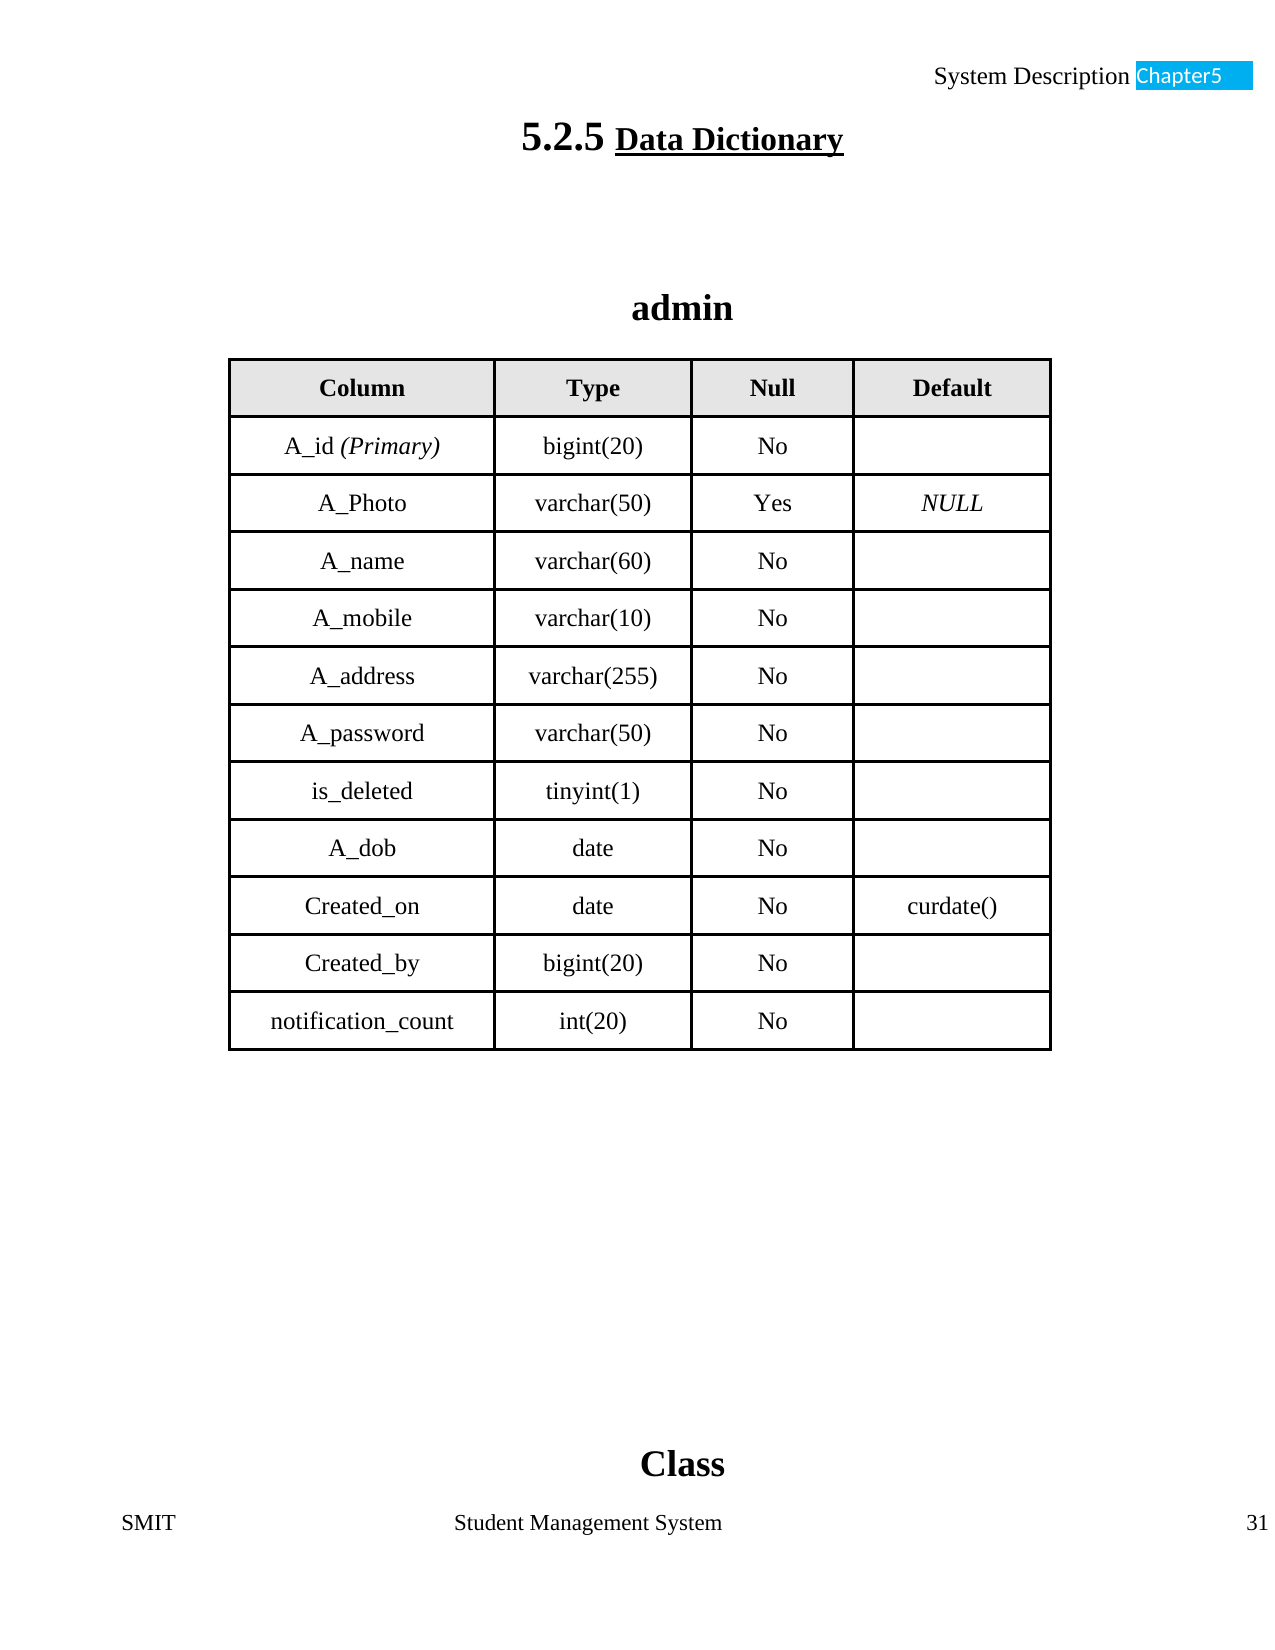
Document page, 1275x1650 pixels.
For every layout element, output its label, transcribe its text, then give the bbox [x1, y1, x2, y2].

table_cell int(20) [496, 993, 690, 1047]
table_cell bigint(20) [496, 418, 690, 472]
table_cell A_name [231, 533, 493, 587]
table_cell No [693, 648, 852, 702]
table_cell curdate() [855, 878, 1049, 932]
table_cell No [693, 418, 852, 472]
table_cell varchar(50) [496, 706, 690, 760]
table_cell A_dob [231, 821, 493, 875]
table_cell No [693, 706, 852, 760]
table_cell varchar(50) [496, 476, 690, 530]
text Class [96, 1441, 1269, 1484]
text 5.2.5 Data Dictionary [96, 112, 1269, 160]
table_cell [855, 418, 1049, 472]
table_cell [855, 648, 1049, 702]
table_cell is_deleted [231, 763, 493, 817]
table_header Null [693, 361, 852, 415]
table_cell date [496, 878, 690, 932]
table_cell No [693, 763, 852, 817]
table_cell [855, 821, 1049, 875]
table_cell A_id (Primary) [231, 418, 493, 472]
table_cell [855, 763, 1049, 817]
table_cell bigint(20) [496, 936, 690, 990]
table_cell [855, 993, 1049, 1047]
table_cell date [496, 821, 690, 875]
table_cell Created_on [231, 878, 493, 932]
text admin [96, 285, 1269, 328]
table_cell A_mobile [231, 591, 493, 645]
table_cell notification_count [231, 993, 493, 1047]
table_cell [855, 533, 1049, 587]
table_cell No [693, 533, 852, 587]
table_cell varchar(255) [496, 648, 690, 702]
table_cell A_password [231, 706, 493, 760]
table_cell [855, 591, 1049, 645]
table_cell No [693, 878, 852, 932]
table_cell [855, 706, 1049, 760]
table_cell varchar(10) [496, 591, 690, 645]
table_cell Created_by [231, 936, 493, 990]
table_cell Yes [693, 476, 852, 530]
table_cell No [693, 821, 852, 875]
table_cell A_Photo [231, 476, 493, 530]
table_cell No [693, 591, 852, 645]
table_header Type [496, 361, 690, 415]
table_cell varchar(60) [496, 533, 690, 587]
table_cell tinyint(1) [496, 763, 690, 817]
table_header Default [855, 361, 1049, 415]
table_header Column [231, 361, 493, 415]
table_cell NULL [855, 476, 1049, 530]
table_cell No [693, 993, 852, 1047]
table_cell No [693, 936, 852, 990]
table_cell [855, 936, 1049, 990]
table_cell A_address [231, 648, 493, 702]
